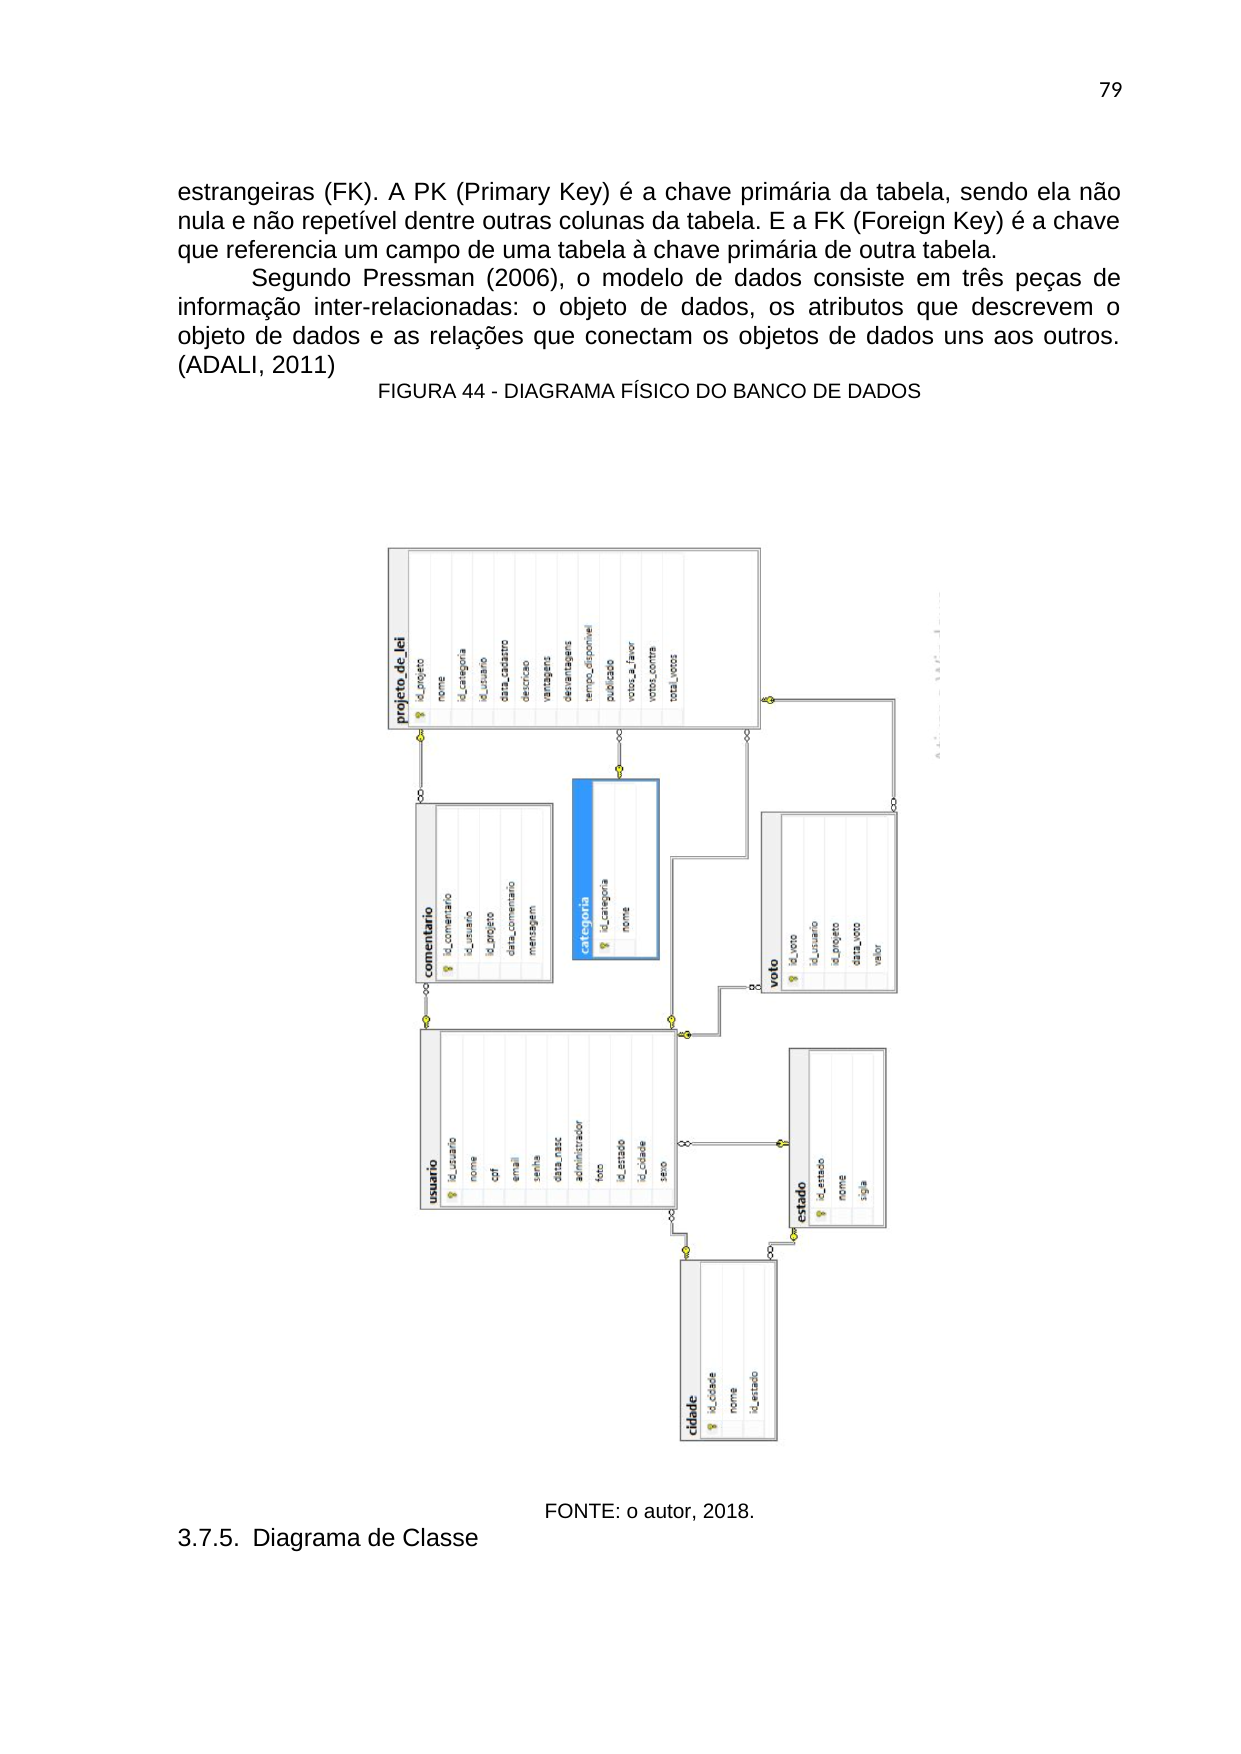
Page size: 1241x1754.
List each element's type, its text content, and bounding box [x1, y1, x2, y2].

picture [368, 416, 940, 1499]
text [177, 177, 1122, 263]
text Segundo Pressman (2006), o modelo de dados consiste em três peças de informação inter-relacionadas: o objeto de dados, os atributos que descrevem o objeto de dados e as relações que conectam os objetos de dados uns aos outros. (ADALI, 2011) [177, 263, 1122, 378]
list Diagrama de Classe [177, 1523, 1122, 1552]
text FONTE: o autor, 2018. [177, 1499, 1122, 1523]
text FIGURA 44 - DIAGRAMA FÍSICO DO BANCO DE DADOS [177, 378, 1122, 402]
